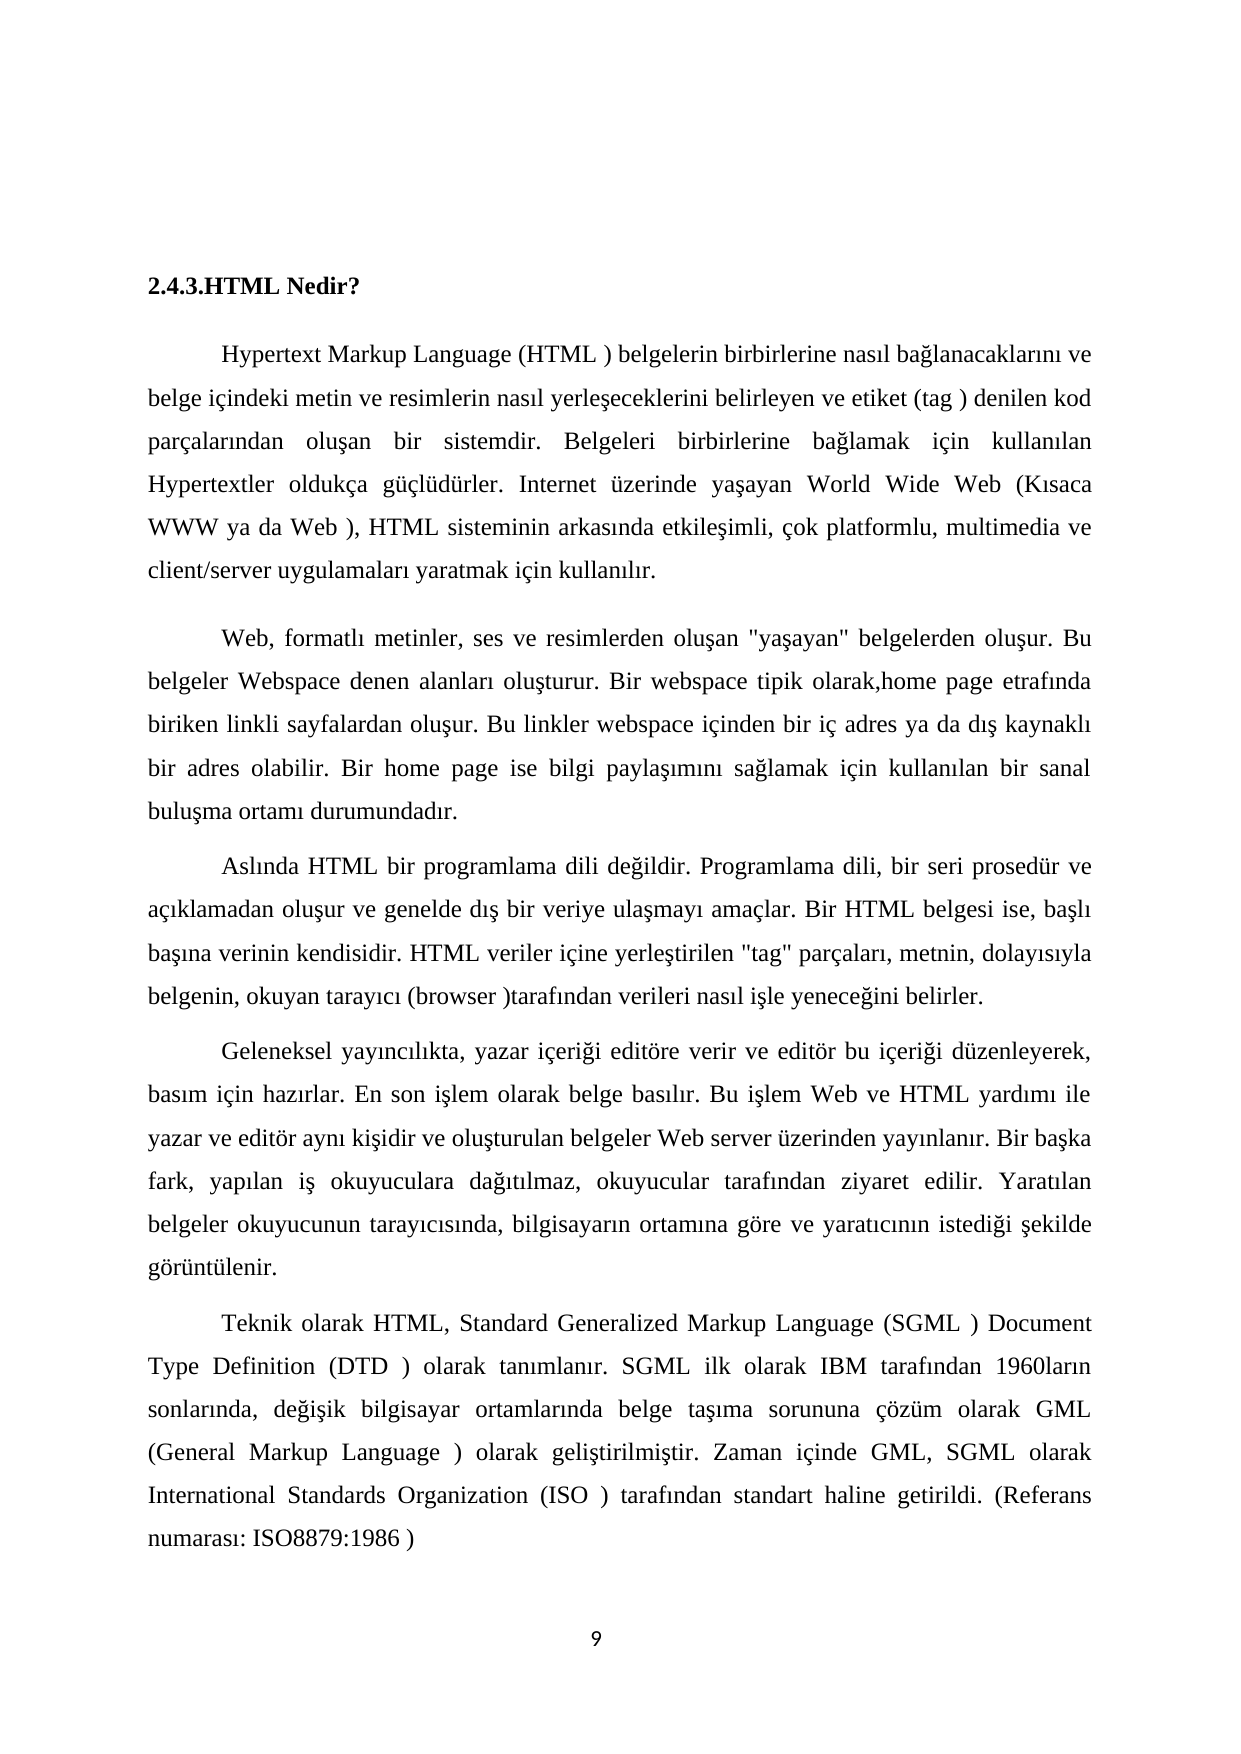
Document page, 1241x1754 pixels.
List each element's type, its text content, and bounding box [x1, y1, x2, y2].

text Aslında HTML bir programlama dili değildir. Programlama dili, bir seri prosedür ve açıklamadan oluşur ve genelde dış bir veriye ulaşmayı amaçlar. Bir HTML belgesi ise, başlı başına verinin kendisidir. HTML veriler içine yerleştirilen "tag" parçaları, metnin, dolayısıyla belgenin, okuyan tarayıcı (browser )tarafından verileri nasıl işle yeneceğini belirler. [148, 851, 1093, 1009]
text Web, formatlı metinler, ses ve resimlerden oluşan "yaşayan" belgelerden oluşur. Bu belgeler Webspace denen alanları oluşturur. Bir webspace tipik olarak,home page etrafında biriken linkli sayfalardan oluşur. Bu linkler webspace içinden bir iç adres ya da dış kaynaklı bir adres olabilir. Bir home page ise bilgi paylaşımını sağlamak için kullanılan bir sanal buluşma ortamı durumundadır. [148, 623, 1093, 824]
text 2.4.3.HTML Nedir? [148, 271, 1049, 300]
text Hypertext Markup Language (HTML ) belgelerin birbirlerine nasıl bağlanacaklarını ve belge içindeki metin ve resimlerin nasıl yerleşeceklerini belirleyen ve etiket (tag ) denilen kod parçalarından oluşan bir sistemdir. Belgeleri birbirlerine bağlamak için kullanılan Hypertextler oldukça güçlüdürler. Internet üzerinde yaşayan World Wide Web (Kısaca WWW ya da Web ), HTML sisteminin arkasında etkileşimli, çok platformlu, multimedia ve client/server uygulamaları yaratmak için kullanılır. [148, 339, 1093, 584]
text Geleneksel yayıncılıkta, yazar içeriği editöre verir ve editör bu içeriği düzenleyerek, basım için hazırlar. En son işlem olarak belge basılır. Bu işlem Web ve HTML yardımı ile yazar ve editör aynı kişidir ve oluşturulan belgeler Web server üzerinden yayınlanır. Bir başka fark, yapılan iş okuyuculara dağıtılmaz, okuyucular tarafından ziyaret edilir. Yaratılan belgeler okuyucunun tarayıcısında, bilgisayarın ortamına göre ve yaratıcının istediği şekilde görüntülenir. [148, 1036, 1093, 1281]
text Teknik olarak HTML, Standard Generalized Markup Language (SGML ) Document Type Definition (DTD ) olarak tanımlanır. SGML ilk olarak IBM tarafından 1960ların sonlarında, değişik bilgisayar ortamlarında belge taşıma sorununa çözüm olarak GML (General Markup Language ) olarak geliştirilmiştir. Zaman içinde GML, SGML olarak International Standards Organization (ISO ) tarafından standart haline getirildi. (Referans numarası: ISO8879:1986 ) [148, 1308, 1093, 1552]
